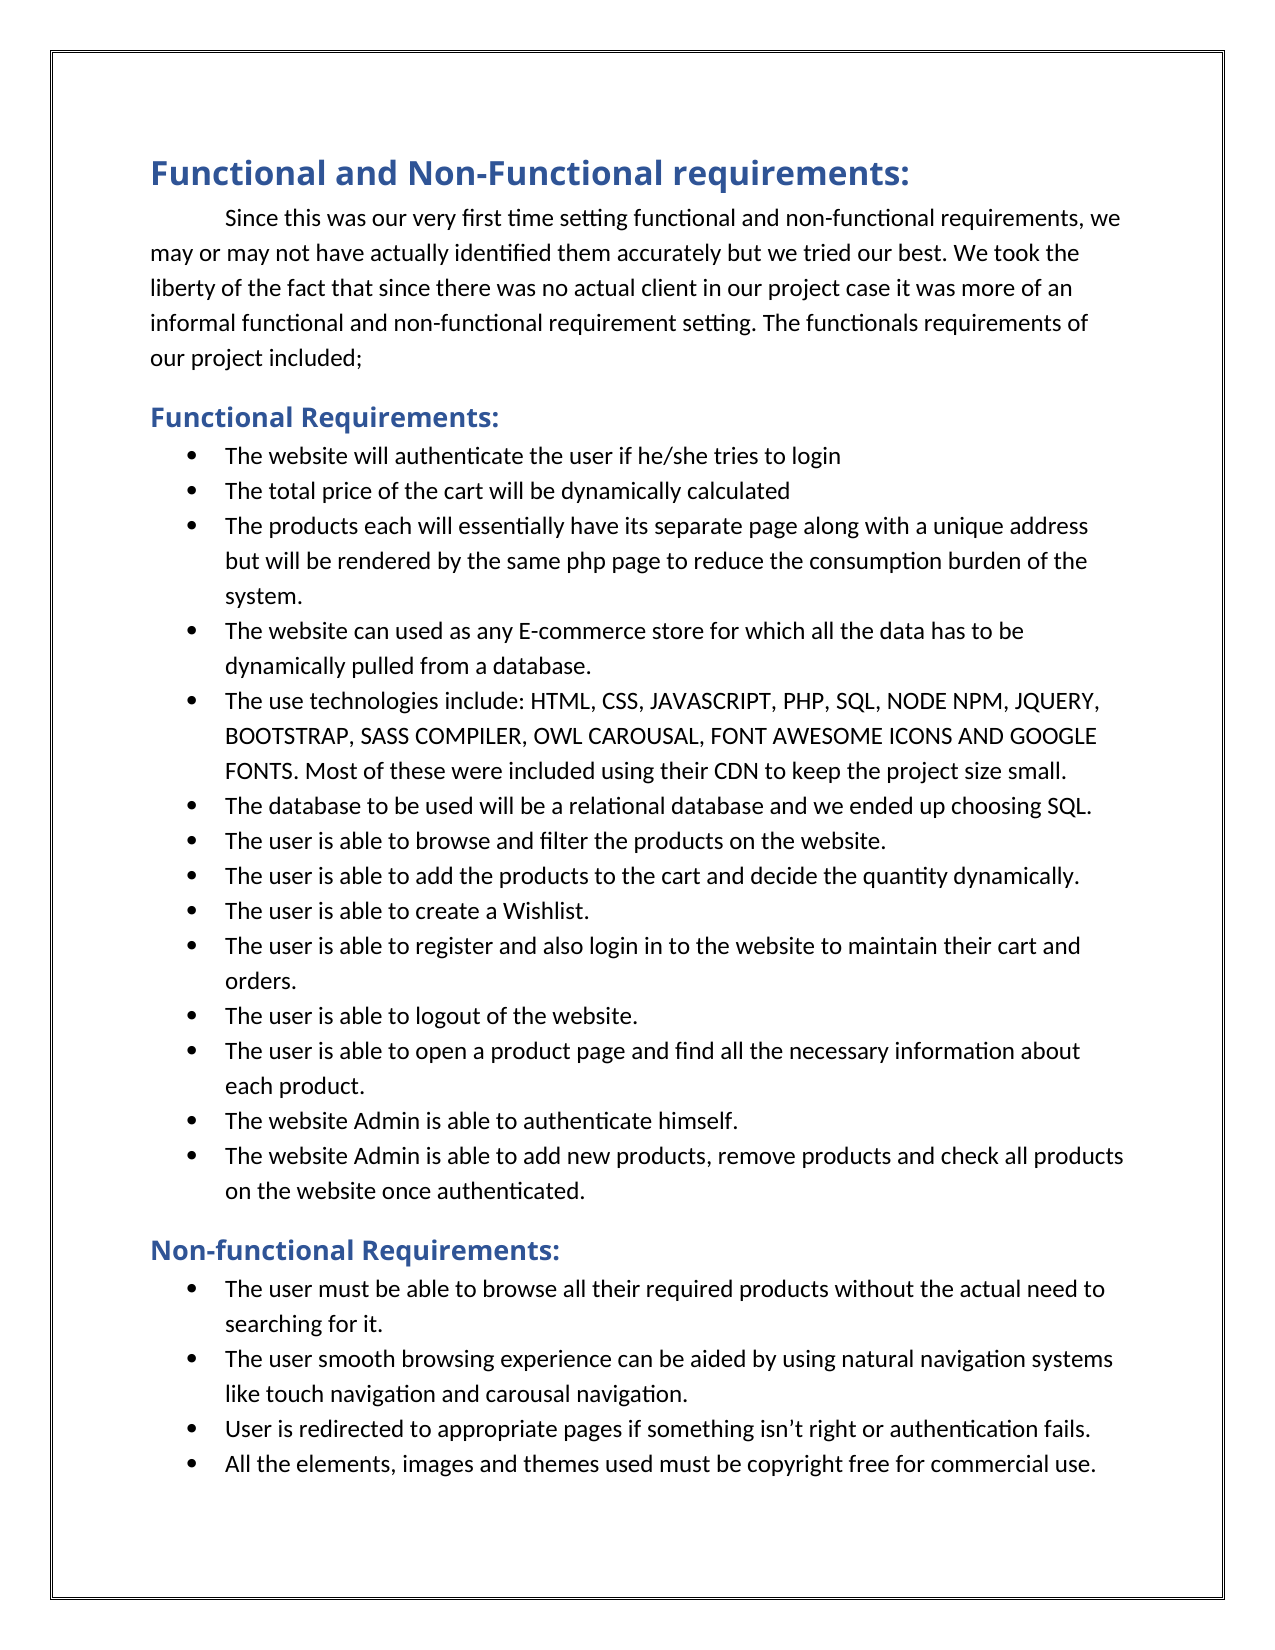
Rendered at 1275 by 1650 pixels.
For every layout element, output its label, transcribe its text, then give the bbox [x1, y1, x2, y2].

list The use technologies include: HTML, CSS, JAVASCRIPT, PHP, SQL, NODE NPM, JQUERY, BOOTSTRAP, SASS COMPILER, OWL CAROUSAL, FONT AWESOME ICONS AND GOOGLE FONTS. Most of these were included using their CDN to keep the project size small. [187, 685, 1125, 786]
list The user is able to browse and filter the products on the website. [187, 825, 1125, 856]
list The user is able to create a Wishlist. [187, 895, 1125, 926]
list User is redirected to appropriate pages if something isn’t right or authentication fails. [187, 1414, 1125, 1444]
text Since this was our very first time setting functional and non-functional requirements, we may or may not have actually identified them accurately but we tried our best. We took the liberty of the fact that since there was no actual client in our project case it was more of an informal functional and non-functional requirement setting. The functionals requirements of our project included; [150, 202, 1125, 373]
list The user is able to add the products to the cart and decide the quantity dynamically. [187, 860, 1125, 891]
list The user is able to logout of the website. [187, 1000, 1125, 1031]
list The user smooth browsing experience can be aided by using natural navigation systems like touch navigation and carousal navigation. [187, 1344, 1125, 1409]
subtitle Functional and Non-Functional requirements: [150, 150, 1125, 195]
list The website Admin is able to authenticate himself. [187, 1105, 1125, 1136]
list The website will authenticate the user if he/she tries to login [187, 440, 1125, 471]
list The total price of the cart will be dynamically calculated [187, 475, 1125, 506]
list The database to be used will be a relational database and we ended up choosing SQL. [187, 790, 1125, 821]
list The user must be able to browse all their required products without the actual need to searching for it. [187, 1274, 1125, 1339]
list The user is able to open a product page and find all the necessary information about each product. [187, 1035, 1125, 1101]
list The user is able to register and also login in to the website to maintain their cart and orders. [187, 930, 1125, 996]
subtitle Functional Requirements: [150, 398, 1125, 435]
list The products each will essentially have its separate page along with a unique address but will be rendered by the same php page to reduce the consumption burden of the system. [187, 510, 1125, 611]
list The website Admin is able to add new products, remove products and check all products on the website once authenticated. [187, 1140, 1125, 1206]
list All the elements, images and themes used must be copyright free for commercial use. [187, 1449, 1125, 1479]
list The website can used as any E-commerce store for which all the data has to be dynamically pulled from a database. [187, 615, 1125, 681]
subtitle Non-functional Requirements: [150, 1231, 1125, 1268]
